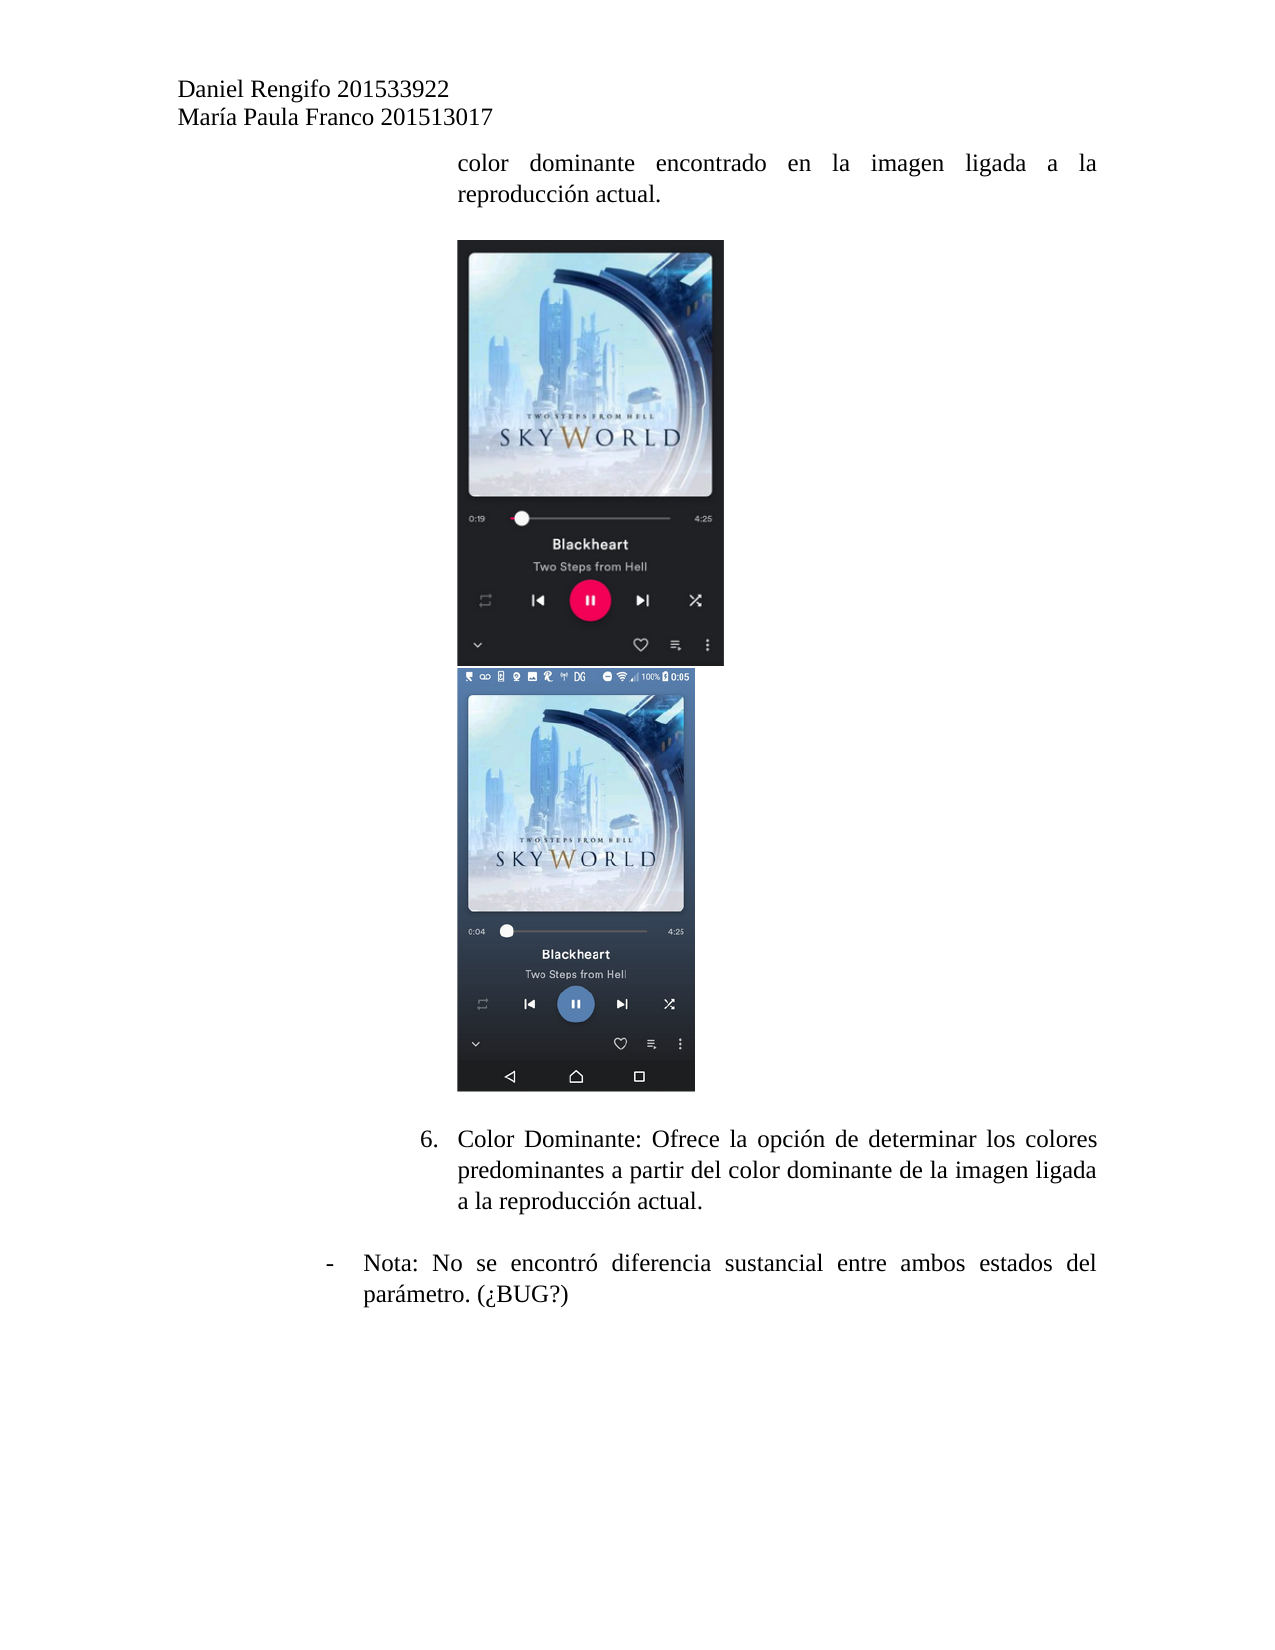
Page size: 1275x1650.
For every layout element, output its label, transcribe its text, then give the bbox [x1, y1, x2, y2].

list Color Dominante: Ofrece la opción de determinar los colores predominantes a partir del color dominante de la imagen ligada a la reproducción actual. [420, 1124, 1098, 1214]
list Nota: No se encontró diferencia sustancial entre ambos estados del parámetro. (¿BUG?) [326, 1248, 1098, 1308]
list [420, 148, 1098, 207]
picture [457, 240, 725, 666]
picture [457, 667, 696, 1092]
